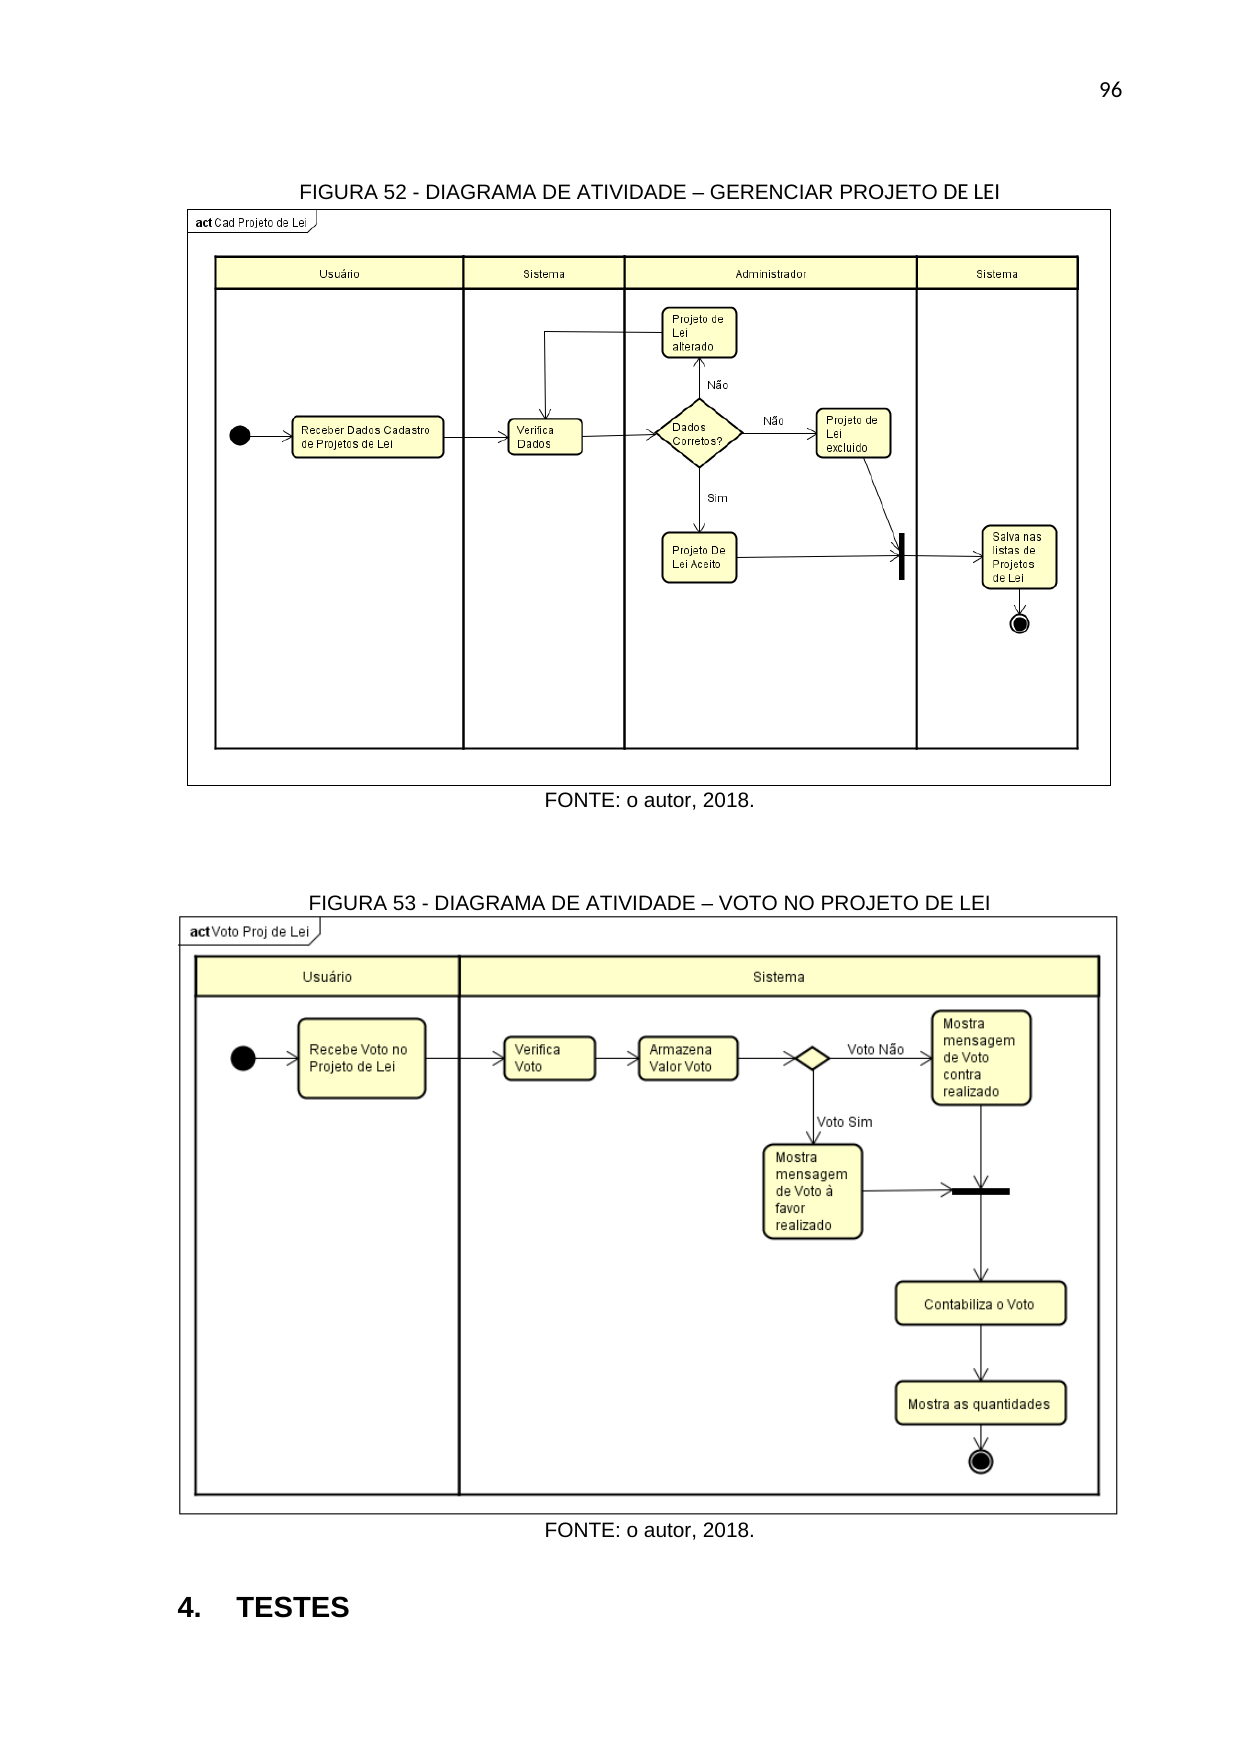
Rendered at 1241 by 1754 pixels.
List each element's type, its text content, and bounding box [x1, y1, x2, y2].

text FONTE: o autor, 2018. [177, 1519, 1122, 1542]
text FIGURA 53 - DIAGRAMA DE ATIVIDADE – VOTO NO PROJETO DE LEI [177, 891, 1122, 914]
text TESTES [177, 1590, 1122, 1624]
text FONTE: o autor, 2018. [177, 788, 1122, 812]
picture [184, 205, 1115, 789]
picture [177, 914, 1123, 1519]
